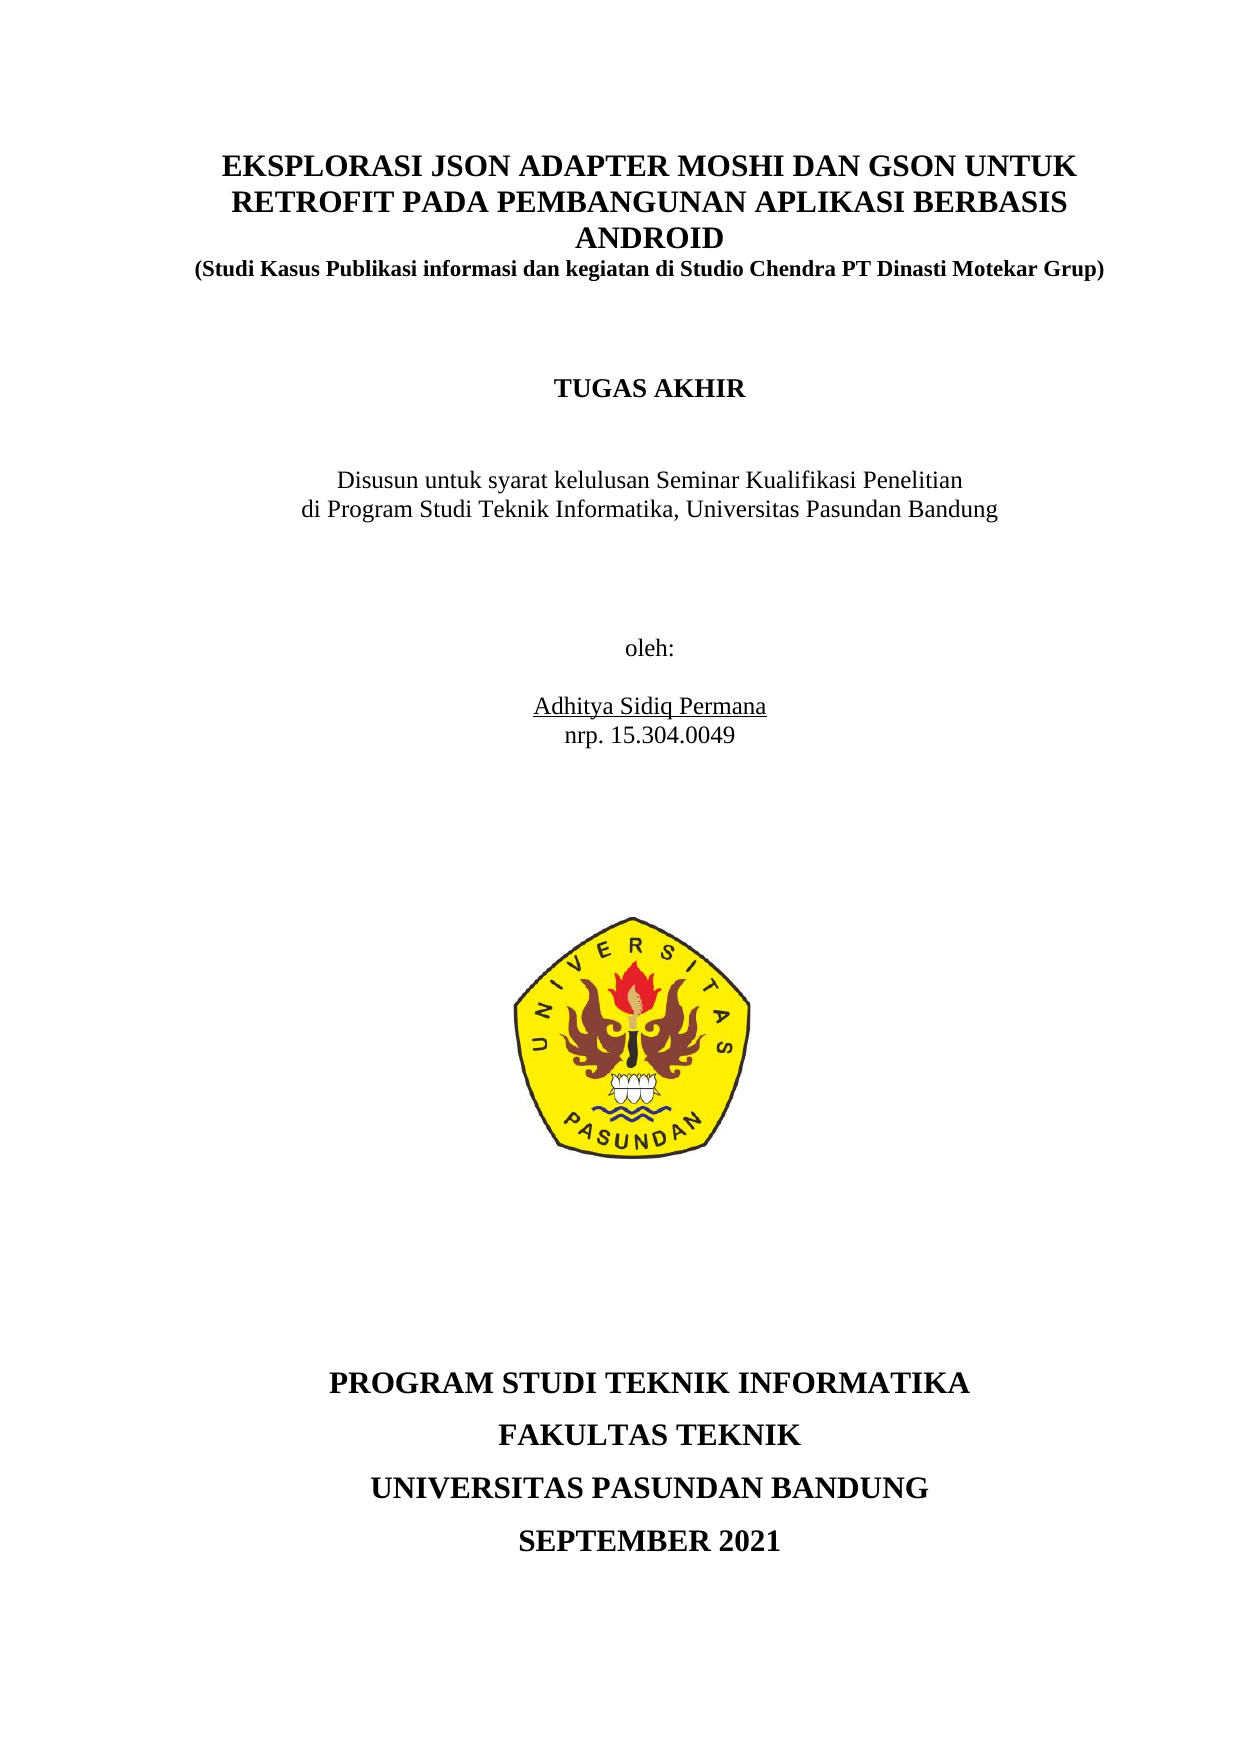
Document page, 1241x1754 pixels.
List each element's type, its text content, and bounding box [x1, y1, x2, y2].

picture [513, 917, 751, 1159]
text nrp. 15.304.0049 [177, 720, 1122, 748]
text oleh: [177, 633, 1122, 662]
text EKSPLORASI JSON ADAPTER MOSHI DAN GSON UNTUK RETROFIT PADA PEMBANGUNAN APLIKASI BERBASIS ANDROID [177, 148, 1122, 256]
text FAKULTAS TEKNIK [177, 1417, 1122, 1453]
text (Studi Kasus Publikasi informasi dan kegiatan di Studio Chendra PT Dinasti Motekar Grup) [177, 256, 1122, 282]
text TUGAS AKHIR [177, 372, 1122, 403]
text Disusun untuk syarat kelulusan Seminar Kualifikasi Penelitian [177, 466, 1122, 494]
text SEPTEMBER 2021 [177, 1522, 1122, 1558]
text di Program Studi Teknik Informatika, Universitas Pasundan Bandung [177, 494, 1122, 523]
text Adhitya Sidiq Permana [177, 691, 1122, 720]
text PROGRAM STUDI TEKNIK INFORMATIKA [177, 1364, 1122, 1400]
text UNIVERSITAS PASUNDAN BANDUNG [177, 1469, 1122, 1505]
